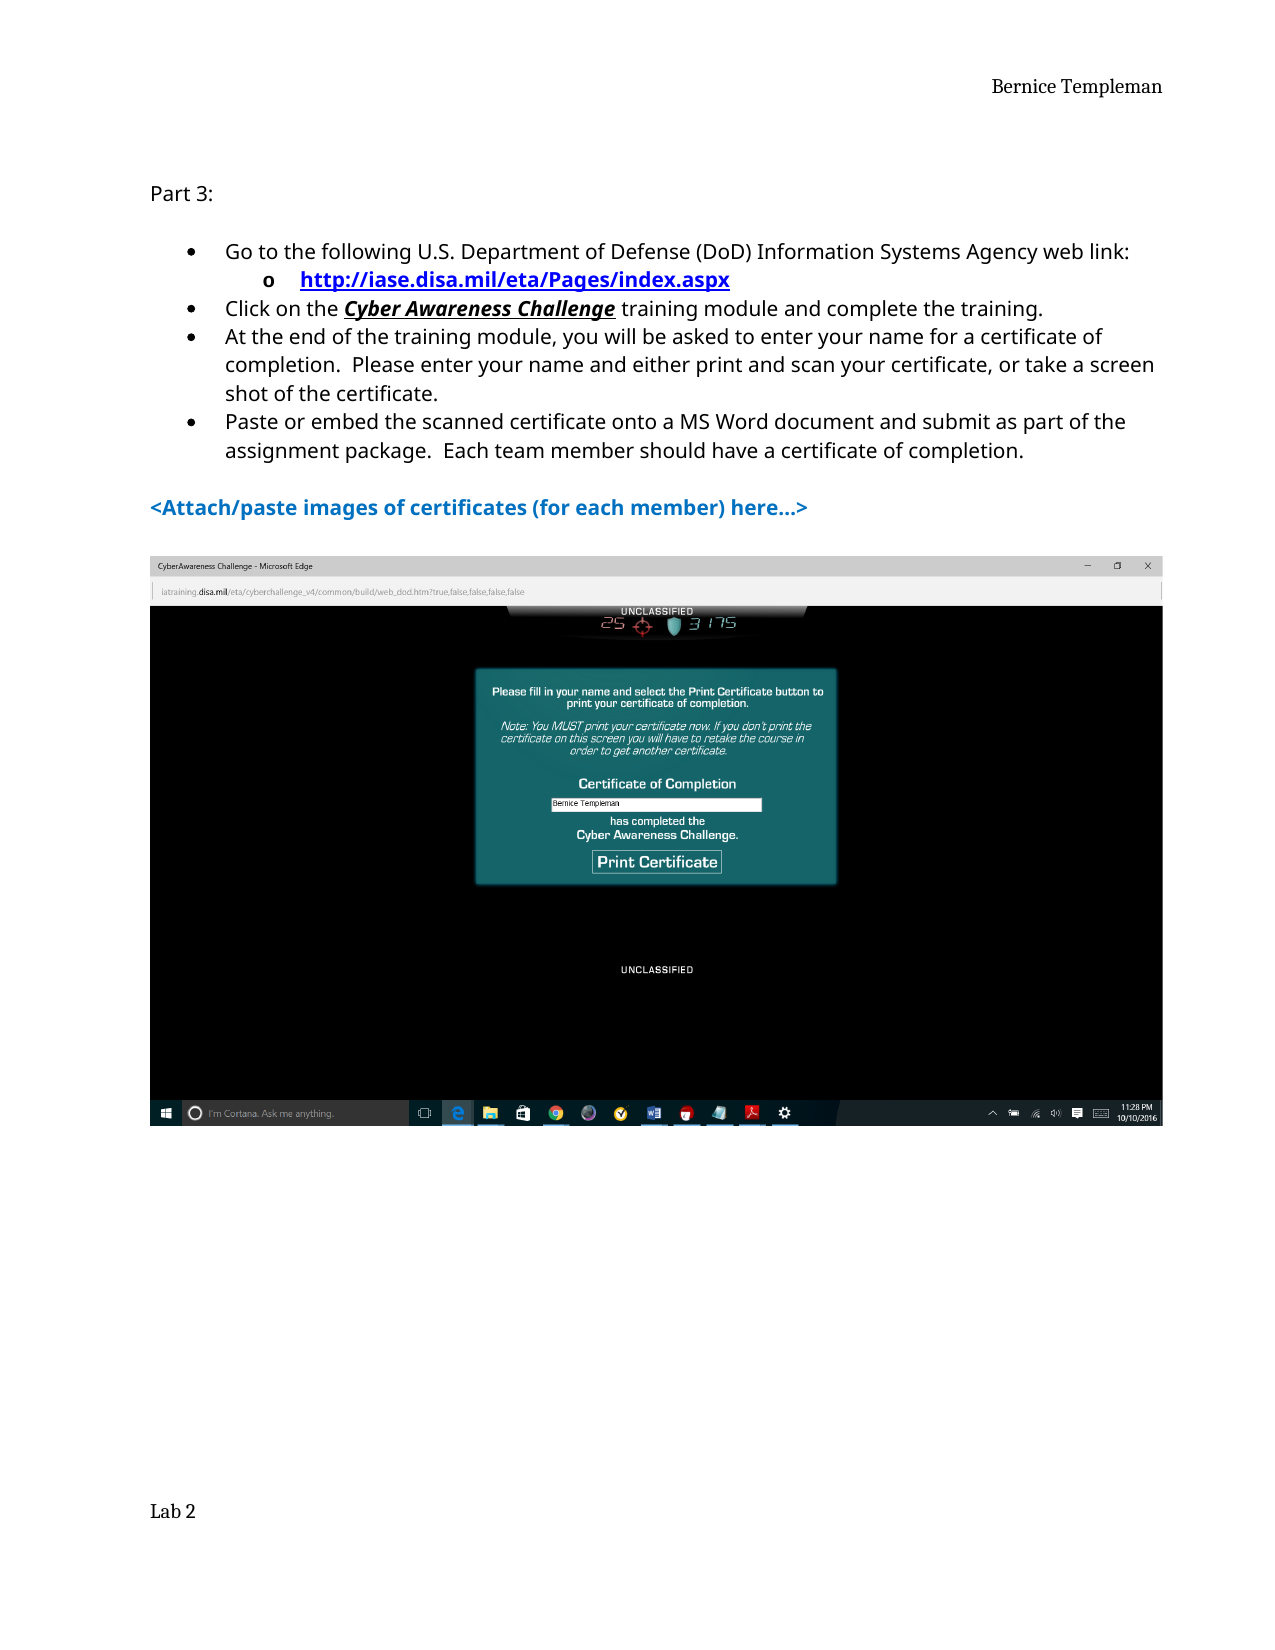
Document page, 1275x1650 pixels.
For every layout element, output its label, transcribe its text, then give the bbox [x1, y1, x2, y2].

text Part 3: [150, 179, 1162, 208]
list http://iase.disa.mil/eta/Pages/index.aspx [262, 265, 1162, 294]
list At the end of the training module, you will be asked to enter your name for a certificate of completion. Please enter your name and either print and scan your certificate, or take a screen shot of the certificate. [187, 322, 1162, 407]
text <Attach/paste images of certificates (for each member) here…> [150, 493, 1162, 522]
list Go to the following U.S. Department of Defense (DoD) Information Systems Agency web link: [187, 237, 1162, 265]
list Click on the Cyber Awareness Challenge training module and complete the training. [187, 294, 1162, 322]
picture [150, 556, 1163, 1126]
list Paste or embed the scanned certificate onto a MS Word document and submit as part of the assignment package. Each team member should have a certificate of completion. [187, 407, 1162, 464]
